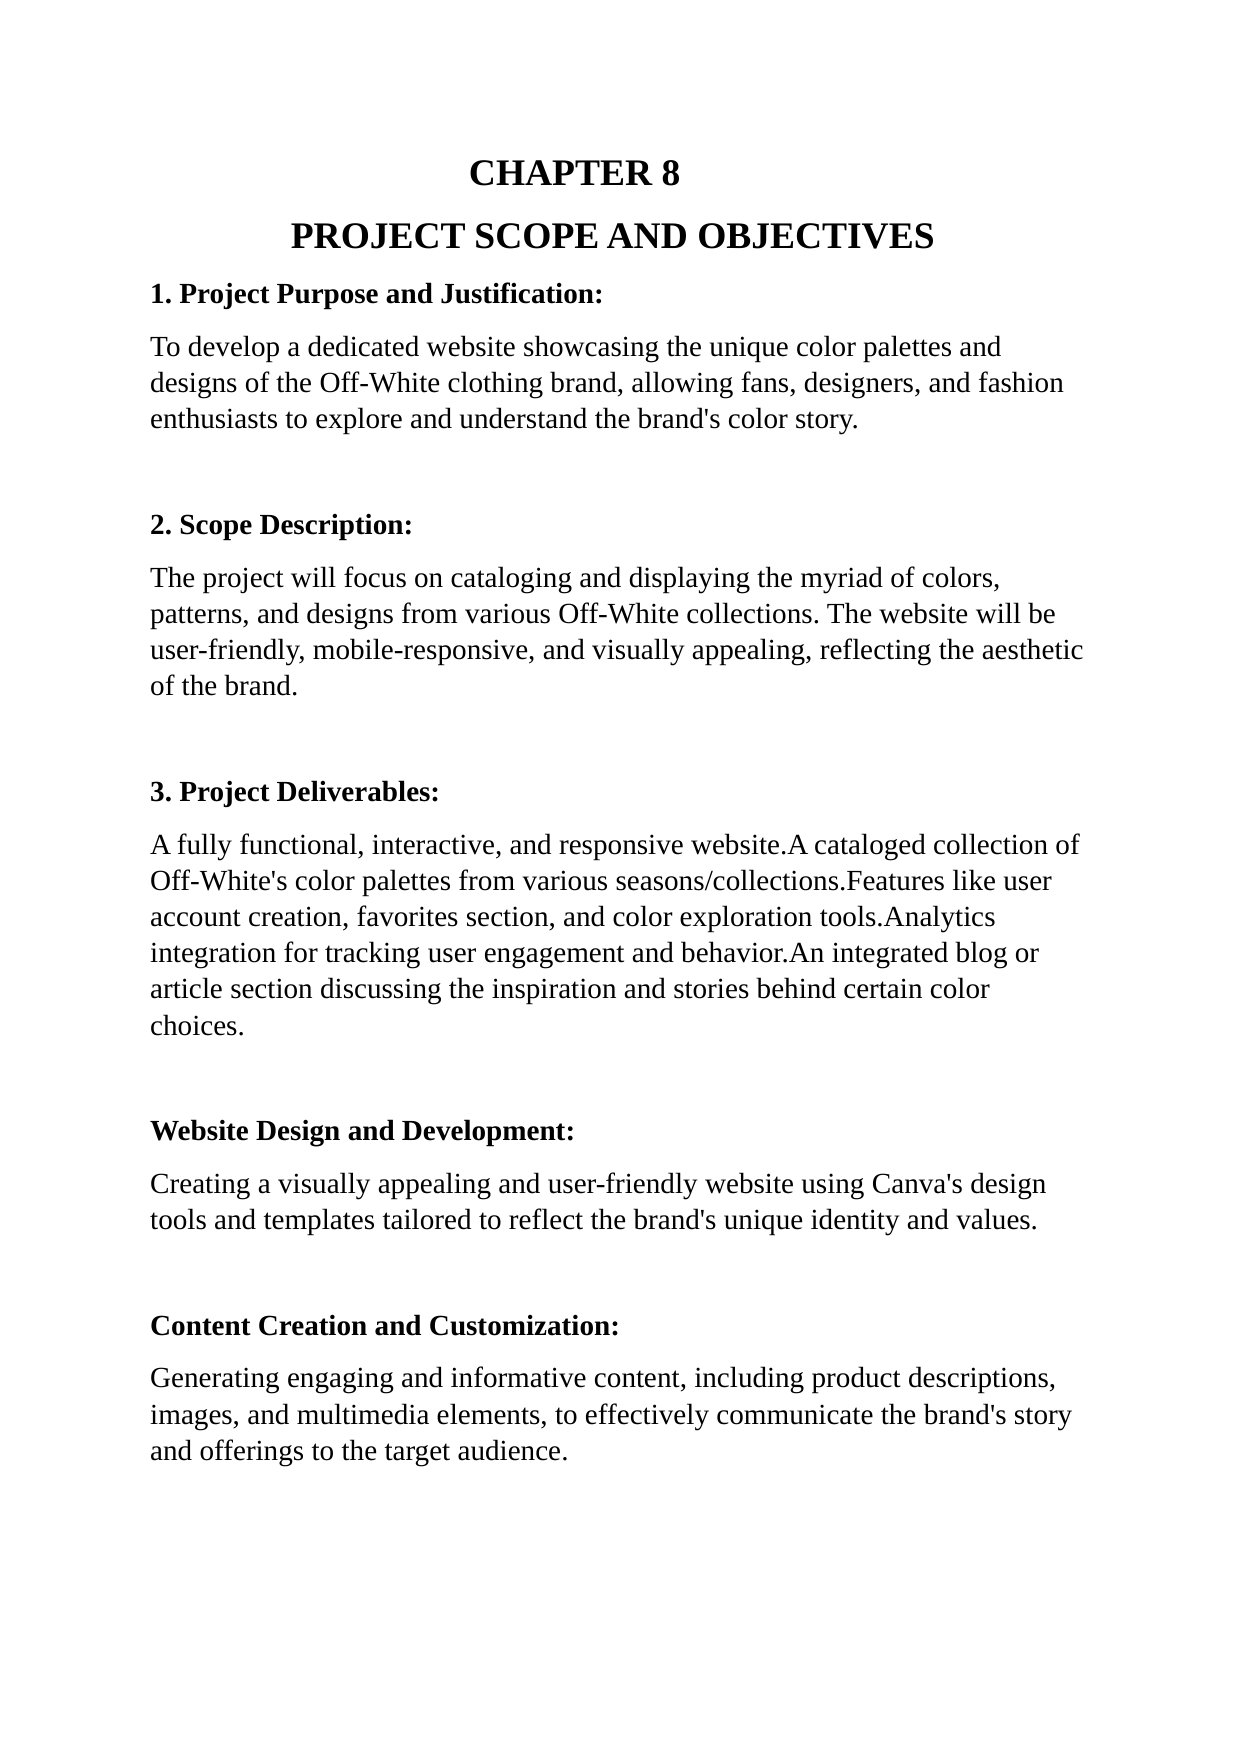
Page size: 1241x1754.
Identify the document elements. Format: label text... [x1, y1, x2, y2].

text 2. Scope Description: [150, 507, 1090, 541]
text PROJECT SCOPE AND OBJECTIVES [150, 213, 1090, 256]
text CHAPTER 8 [150, 150, 1090, 193]
text 1. Project Purpose and Justification: [150, 276, 1090, 310]
text Content Creation and Customization: [150, 1308, 1090, 1341]
text Website Design and Development: [150, 1113, 1090, 1147]
text 3. Project Deliverables: [150, 774, 1090, 808]
text Generating engaging and informative content, including product descriptions, images, and multimedia elements, to effectively communicate the brand's story and offerings to the target audience. [150, 1361, 1090, 1466]
text Creating a visually appealing and user-friendly website using Canva's design tools and templates tailored to reflect the brand's unique identity and values. [150, 1166, 1090, 1236]
text The project will focus on cataloging and displaying the myriad of colors, patterns, and designs from various Off-White collections. The website will be user-friendly, mobile-responsive, and visually appealing, reflecting the aesthetic of the brand. [150, 560, 1090, 702]
text A fully functional, interactive, and responsive website.A cataloged collection of Off-White's color palettes from various seasons/collections.Features like user account creation, favorites section, and color exploration tools.Analytics integration for tracking user engagement and behavior.An integrated blog or article section discussing the inspiration and stories behind certain color choices. [150, 827, 1090, 1041]
text To develop a dedicated website showcasing the unique color palettes and designs of the Off-White clothing brand, allowing fans, designers, and fashion enthusiasts to explore and understand the brand's color story. [150, 329, 1090, 435]
